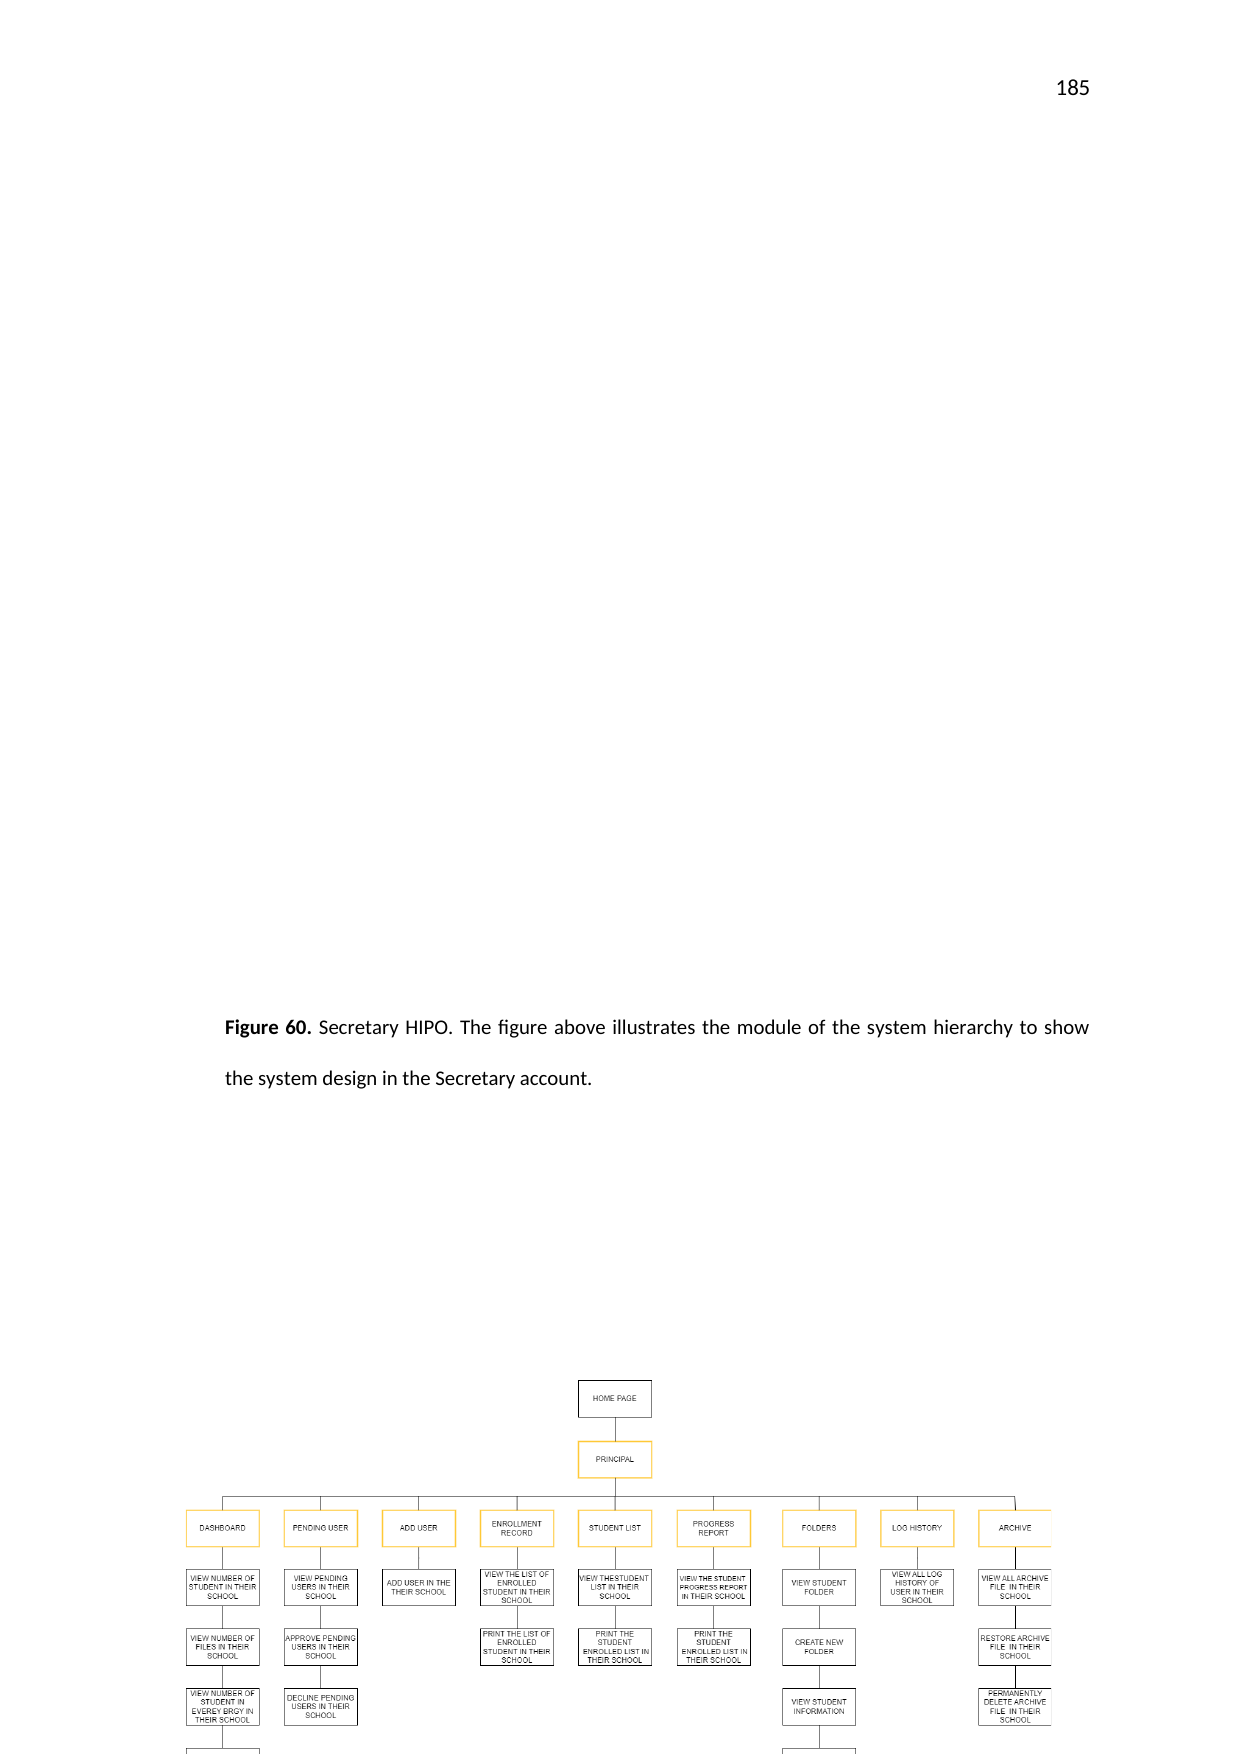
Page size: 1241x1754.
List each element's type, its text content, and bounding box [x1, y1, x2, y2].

text Figure 60. Secretary HIPO. The figure above illustrates the module of the system hierarchy to show the system design in the Secretary account. [225, 1014, 1090, 1090]
picture [185, 1380, 1052, 1754]
